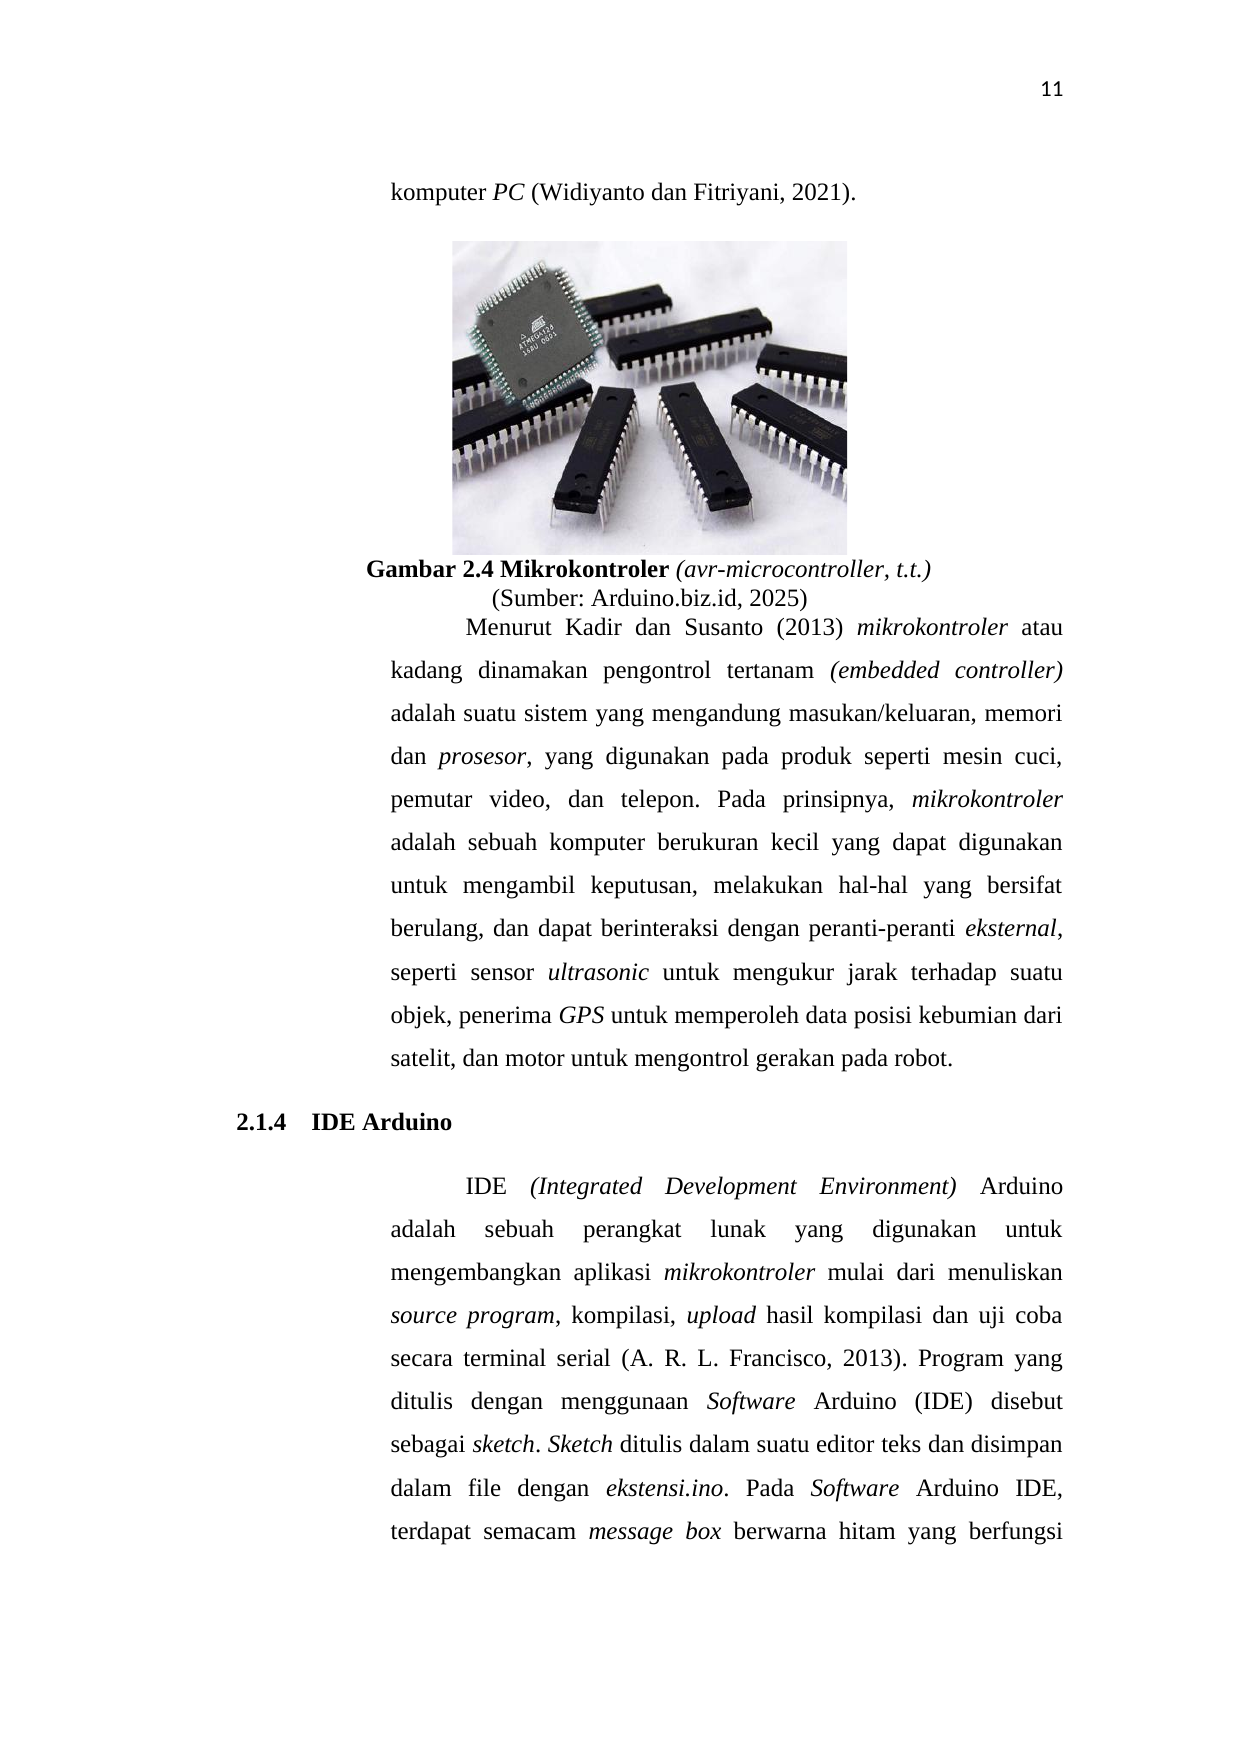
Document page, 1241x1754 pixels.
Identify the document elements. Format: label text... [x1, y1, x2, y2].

text Gambar 2.4 Mikrokontroler (avr-microcontroller, t.t.) [236, 554, 1063, 583]
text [390, 177, 1063, 206]
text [390, 1171, 1063, 1544]
picture [452, 241, 848, 555]
text (Sumber: Arduino.biz.id, 2025) [236, 583, 1063, 612]
text Menurut Kadir dan Susanto (2013) mikrokontroler atau kadang dinamakan pengontrol tertanam (embedded controller) adalah suatu sistem yang mengandung masukan/keluaran, memori dan prosesor, yang digunakan pada produk seperti mesin cuci, pemutar video, dan telepon. Pada prinsipnya, mikrokontroler adalah sebuah komputer berukuran kecil yang dapat digunakan untuk mengambil keputusan, melakukan hal-hal yang bersifat berulang, dan dapat berinteraksi dengan peranti-peranti eksternal, seperti sensor ultrasonic untuk mengukur jarak terhadap suatu objek, penerima GPS untuk memperoleh data posisi kebumian dari satelit, dan motor untuk mengontrol gerakan pada robot. [390, 612, 1063, 1072]
subtitle IDE Arduino [236, 1107, 1063, 1136]
